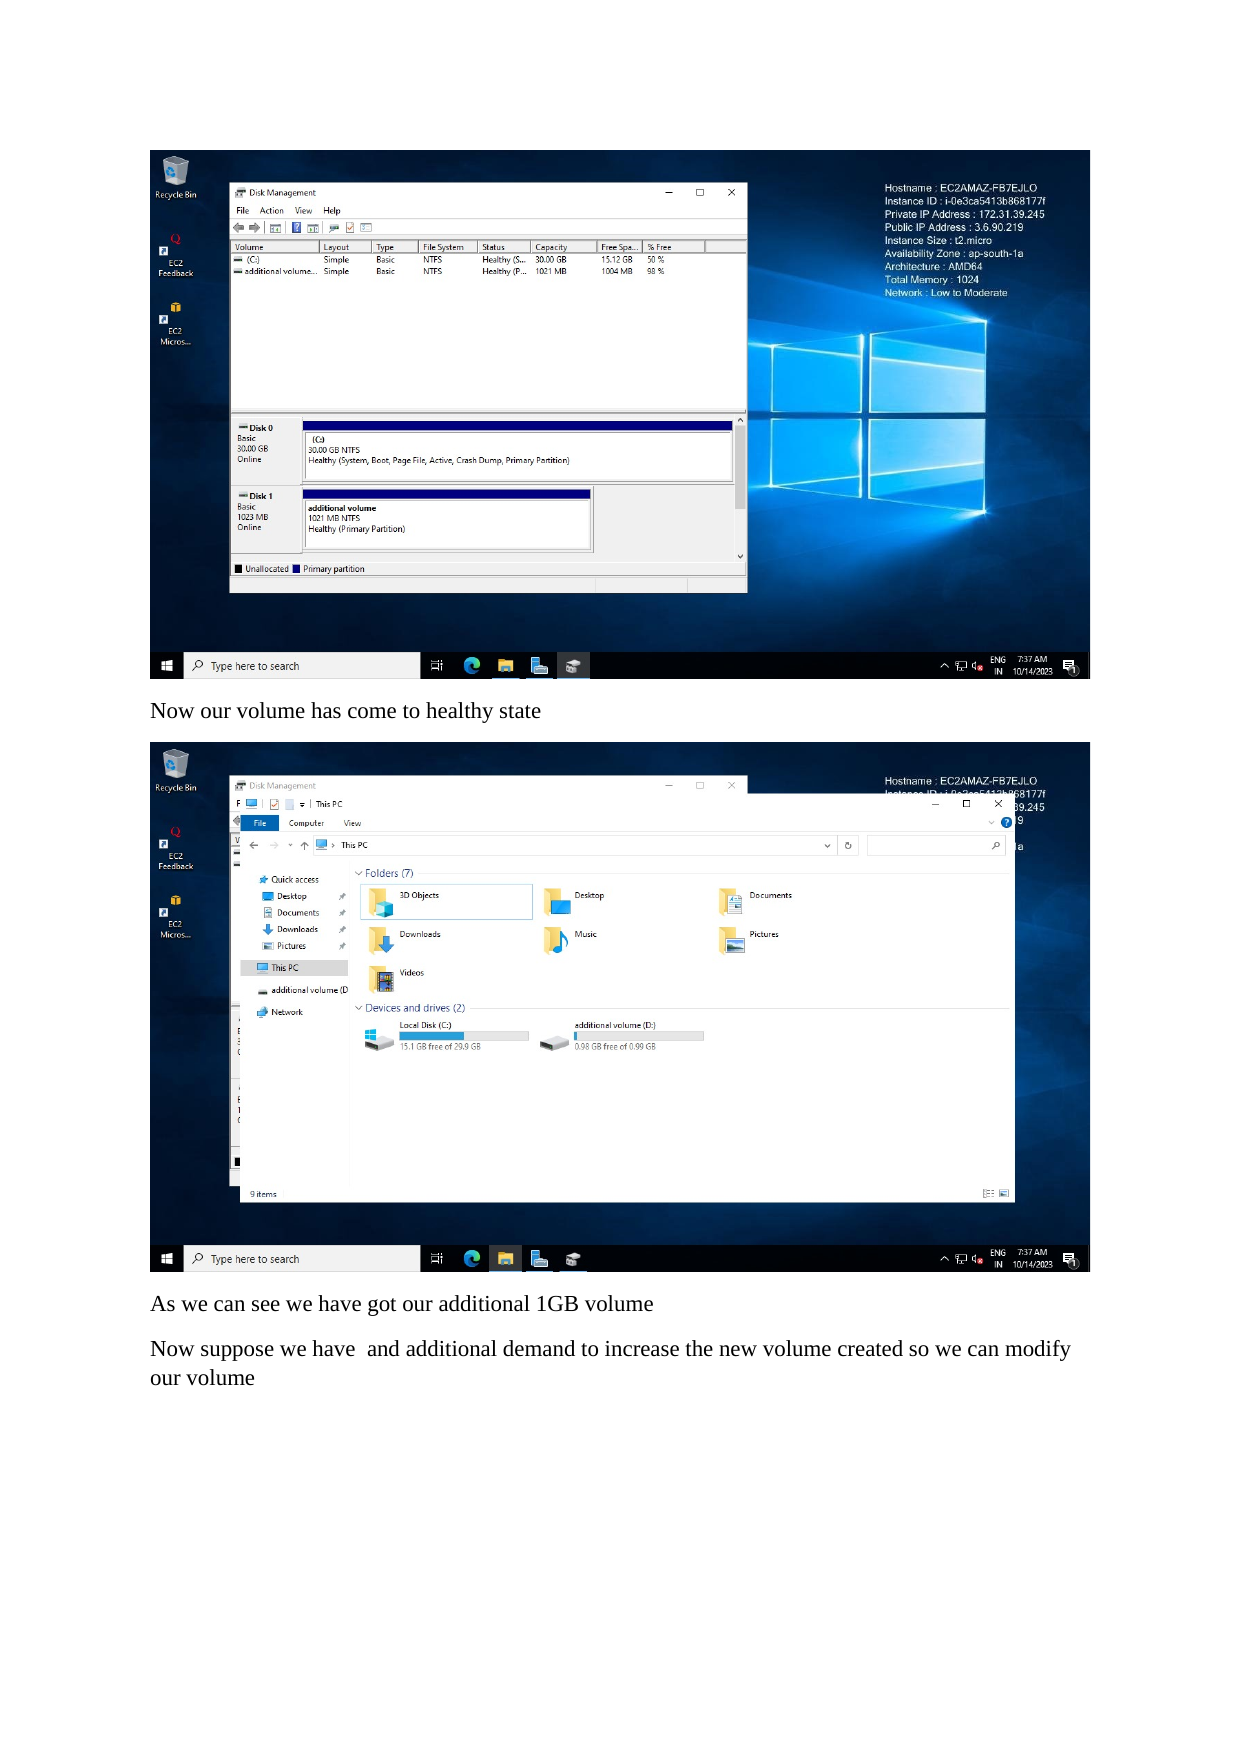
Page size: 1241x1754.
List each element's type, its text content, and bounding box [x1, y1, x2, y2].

picture [150, 150, 1091, 679]
picture [150, 742, 1091, 1272]
text Now our volume has come to healthy state [150, 697, 1090, 724]
text As we can see we have got our additional 1GB volume [150, 1290, 1090, 1316]
text Now suppose we have and additional demand to increase the new volume created so we can modify our volume [150, 1335, 1090, 1390]
